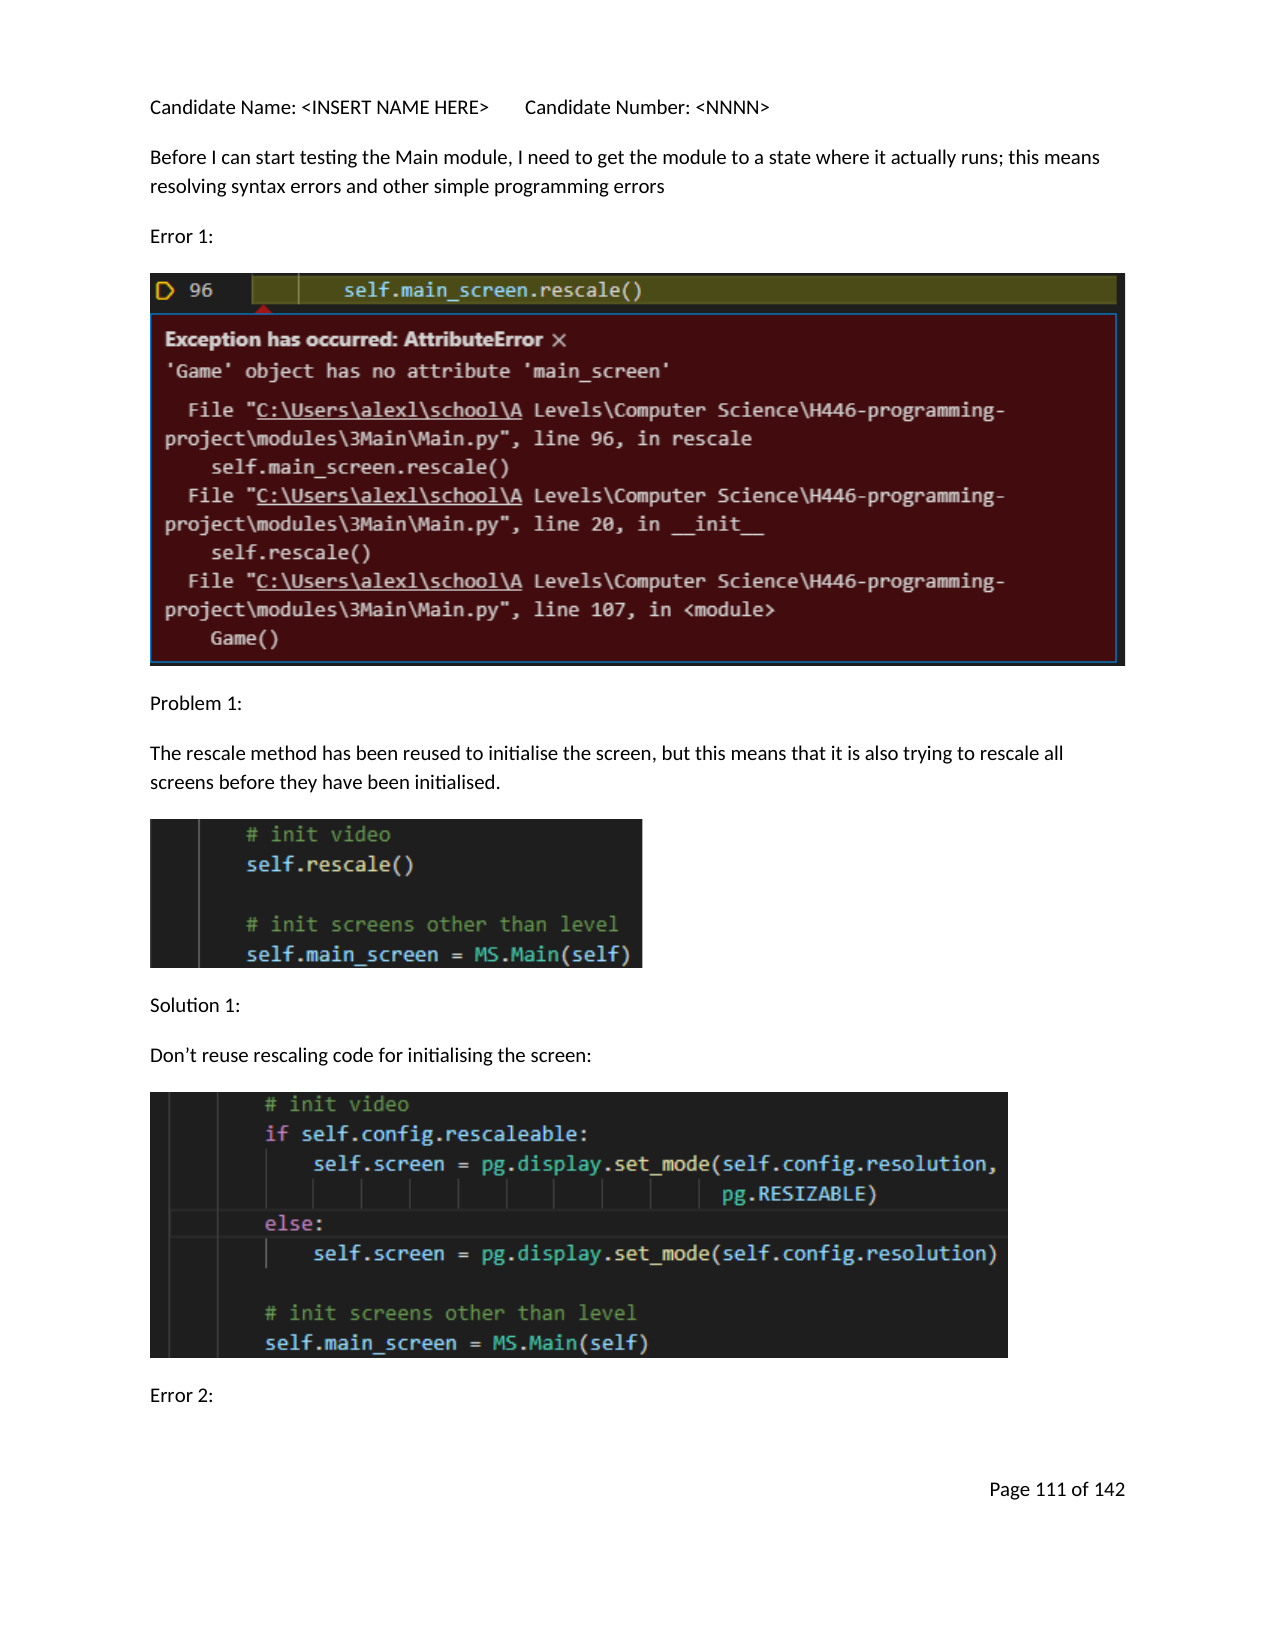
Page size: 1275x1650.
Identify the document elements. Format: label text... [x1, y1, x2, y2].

picture [150, 273, 1125, 666]
picture [150, 819, 643, 968]
text Don’t reuse rescaling code for initialising the screen: [150, 1042, 1125, 1067]
picture [150, 1092, 1008, 1358]
text Error 1: [150, 223, 1125, 249]
text Problem 1: [150, 690, 1125, 715]
text The rescale method has been reused to initialise the screen, but this means that it is also trying to rescale all screens before they have been initialised. [150, 740, 1125, 794]
text Error 2: [150, 1382, 1125, 1408]
text Before I can start testing the Main module, I need to get the module to a state where it actually runs; this means resolving syntax errors and other simple programming errors [150, 144, 1125, 199]
text Solution 1: [150, 992, 1125, 1017]
